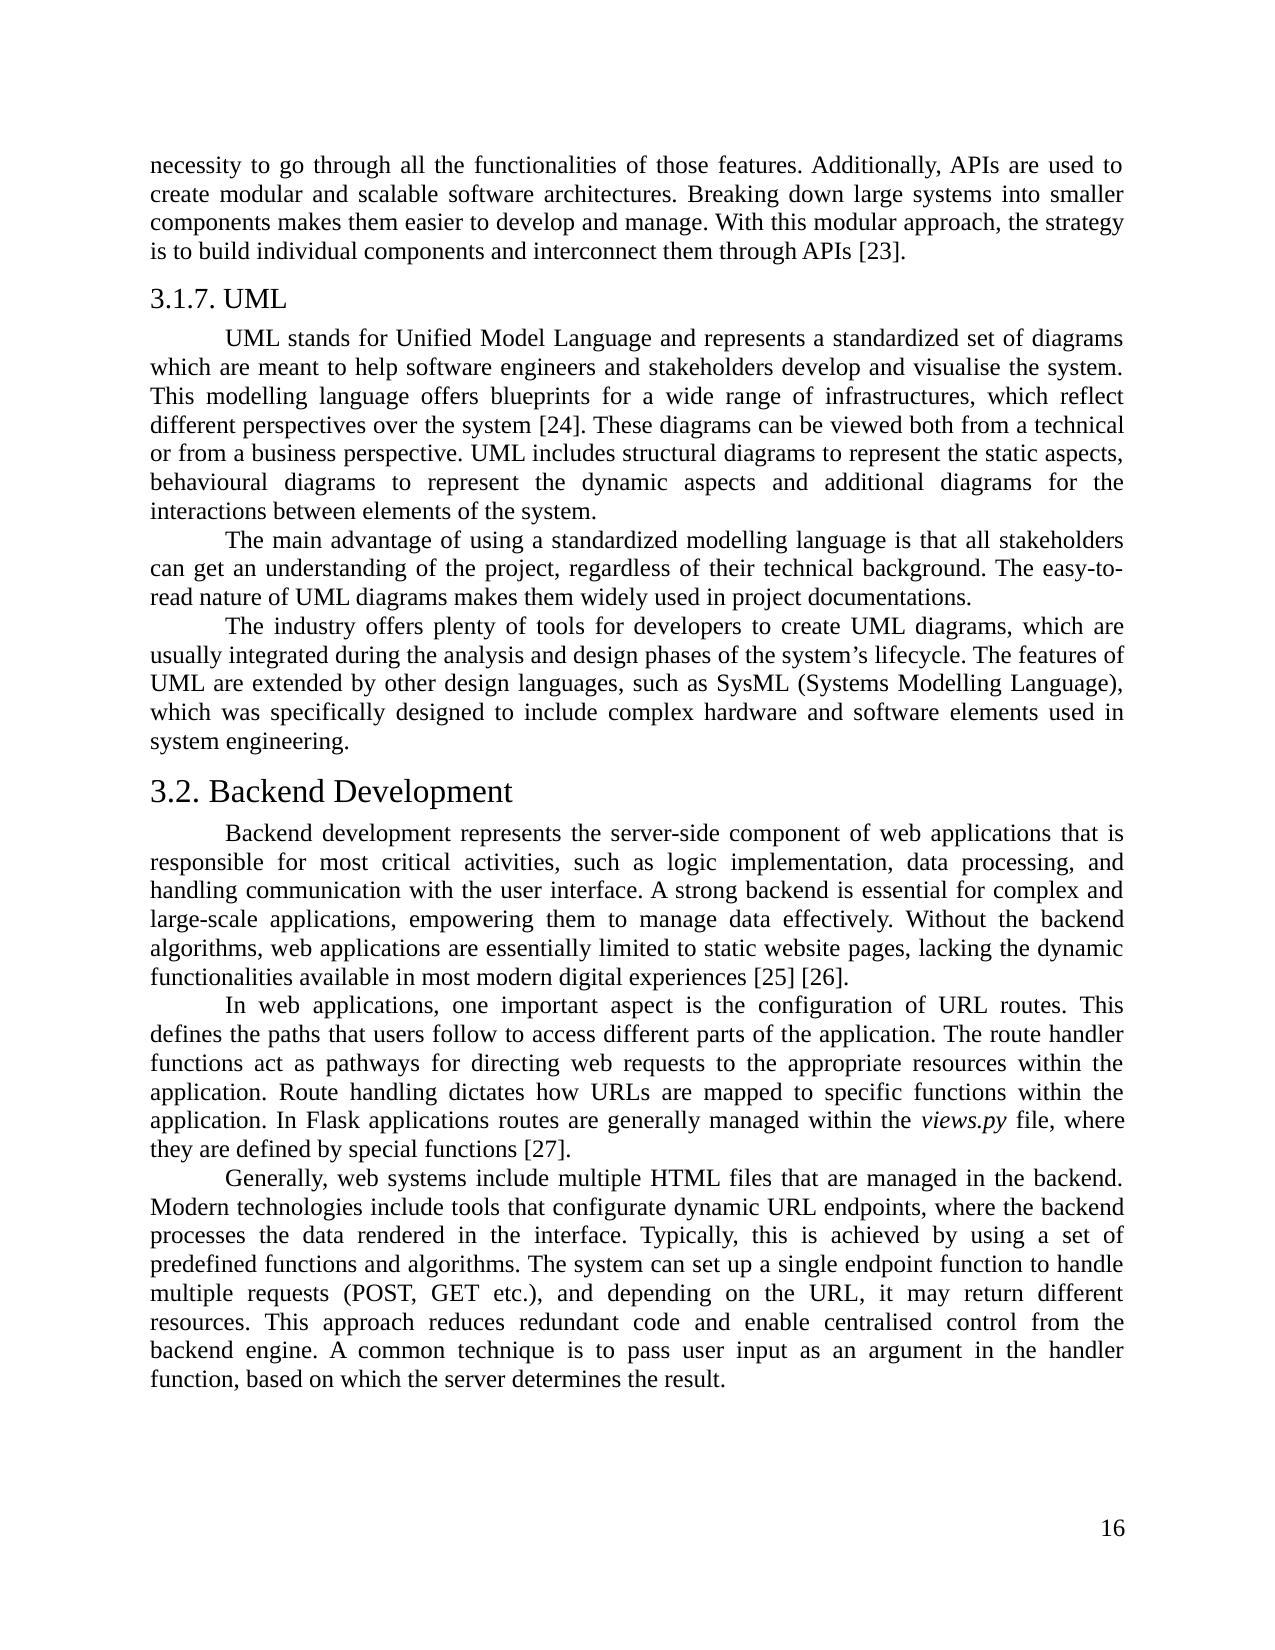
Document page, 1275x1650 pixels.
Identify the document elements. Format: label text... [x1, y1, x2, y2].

text The industry offers plenty of tools for developers to create UML diagrams, which are usually integrated during the analysis and design phases of the system’s lifecycle. The features of UML are extended by other design languages, such as SysML (Systems Modelling Language), which was specifically designed to include complex hardware and software elements used in system engineering. [150, 611, 1125, 755]
text Backend development represents the server-side component of web applications that is responsible for most critical activities, such as logic implementation, data processing, and handling communication with the user interface. A strong backend is essential for complex and large-scale applications, empowering them to manage data effectively. Without the backend algorithms, web applications are essentially limited to static website pages, lacking the dynamic functionalities available in most modern digital experiences [25] [26]. [150, 818, 1125, 991]
subtitle 3.1.7. UML [150, 282, 1125, 315]
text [150, 150, 1125, 265]
text In web applications, one important aspect is the configuration of URL routes. This defines the paths that users follow to access different parts of the application. The route handler functions act as pathways for directing web requests to the appropriate resources within the application. Route handling dictates how URLs are mapped to specific functions within the application. In Flask applications routes are generally managed within the views.py file, where they are defined by special functions [27]. [150, 991, 1125, 1163]
text Generally, web systems include multiple HTML files that are managed in the backend. Modern technologies include tools that configurate dynamic URL endpoints, where the backend processes the data rendered in the interface. Typically, this is achieved by using a set of predefined functions and algorithms. The system can set up a single endpoint function to handle multiple requests (POST, GET etc.), and depending on the URL, it may return different resources. This approach reduces redundant code and enable centralised control from the backend engine. A common technique is to pass user input as an argument in the handler function, based on which the server determines the result. [150, 1163, 1125, 1393]
text UML stands for Unified Model Language and represents a standardized set of diagrams which are meant to help software engineers and stakeholders develop and visualise the system. This modelling language offers blueprints for a wide range of infrastructures, which reflect different perspectives over the system [24]. These diagrams can be viewed both from a technical or from a business perspective. UML includes structural diagrams to represent the static aspects, behavioural diagrams to represent the dynamic aspects and additional diagrams for the interactions between elements of the system. [150, 323, 1125, 525]
text The main advantage of using a standardized modelling language is that all stakeholders can get an understanding of the project, regardless of their technical background. The easy-to-read nature of UML diagrams makes them widely used in project documentations. [150, 525, 1125, 611]
subtitle 3.2. Backend Development [150, 771, 1125, 810]
